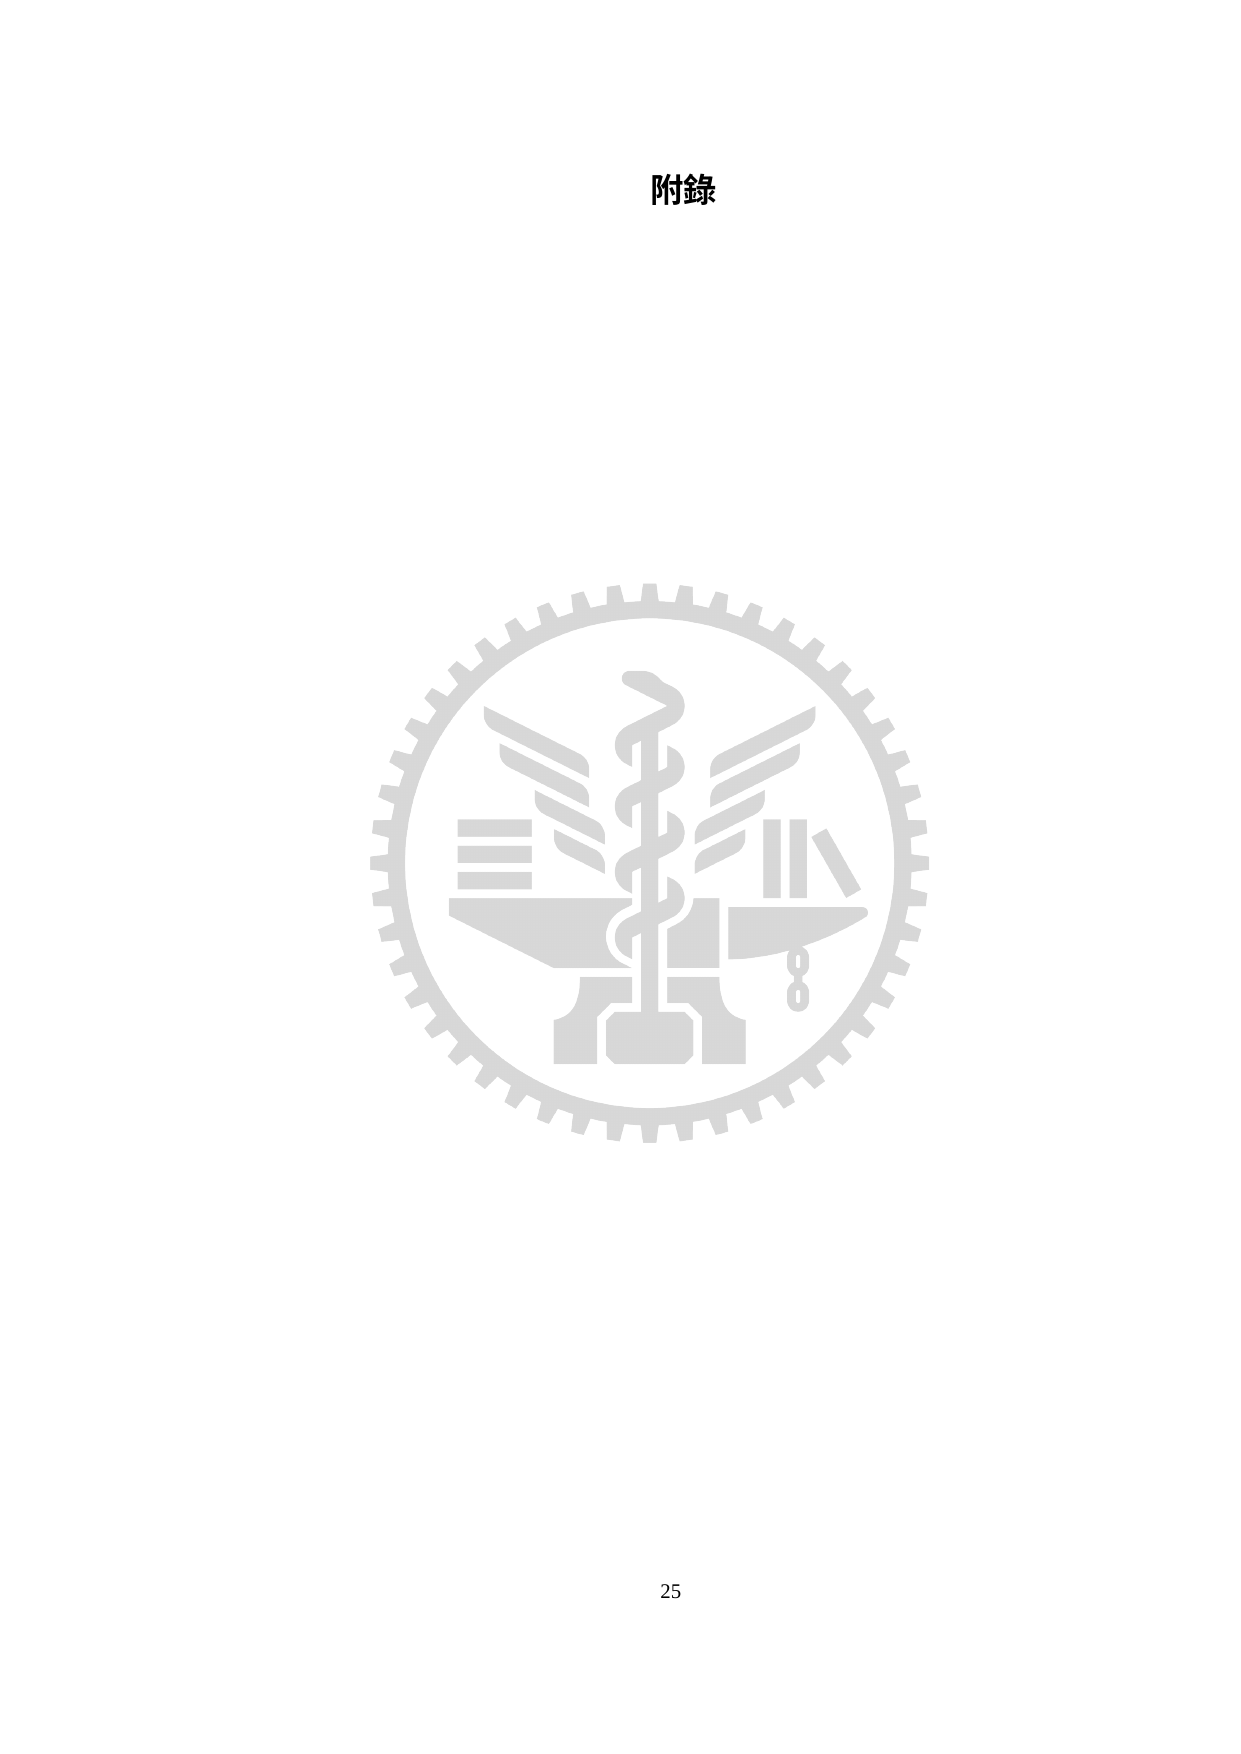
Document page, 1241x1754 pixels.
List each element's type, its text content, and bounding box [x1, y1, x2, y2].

text 附錄 [202, 151, 1097, 226]
